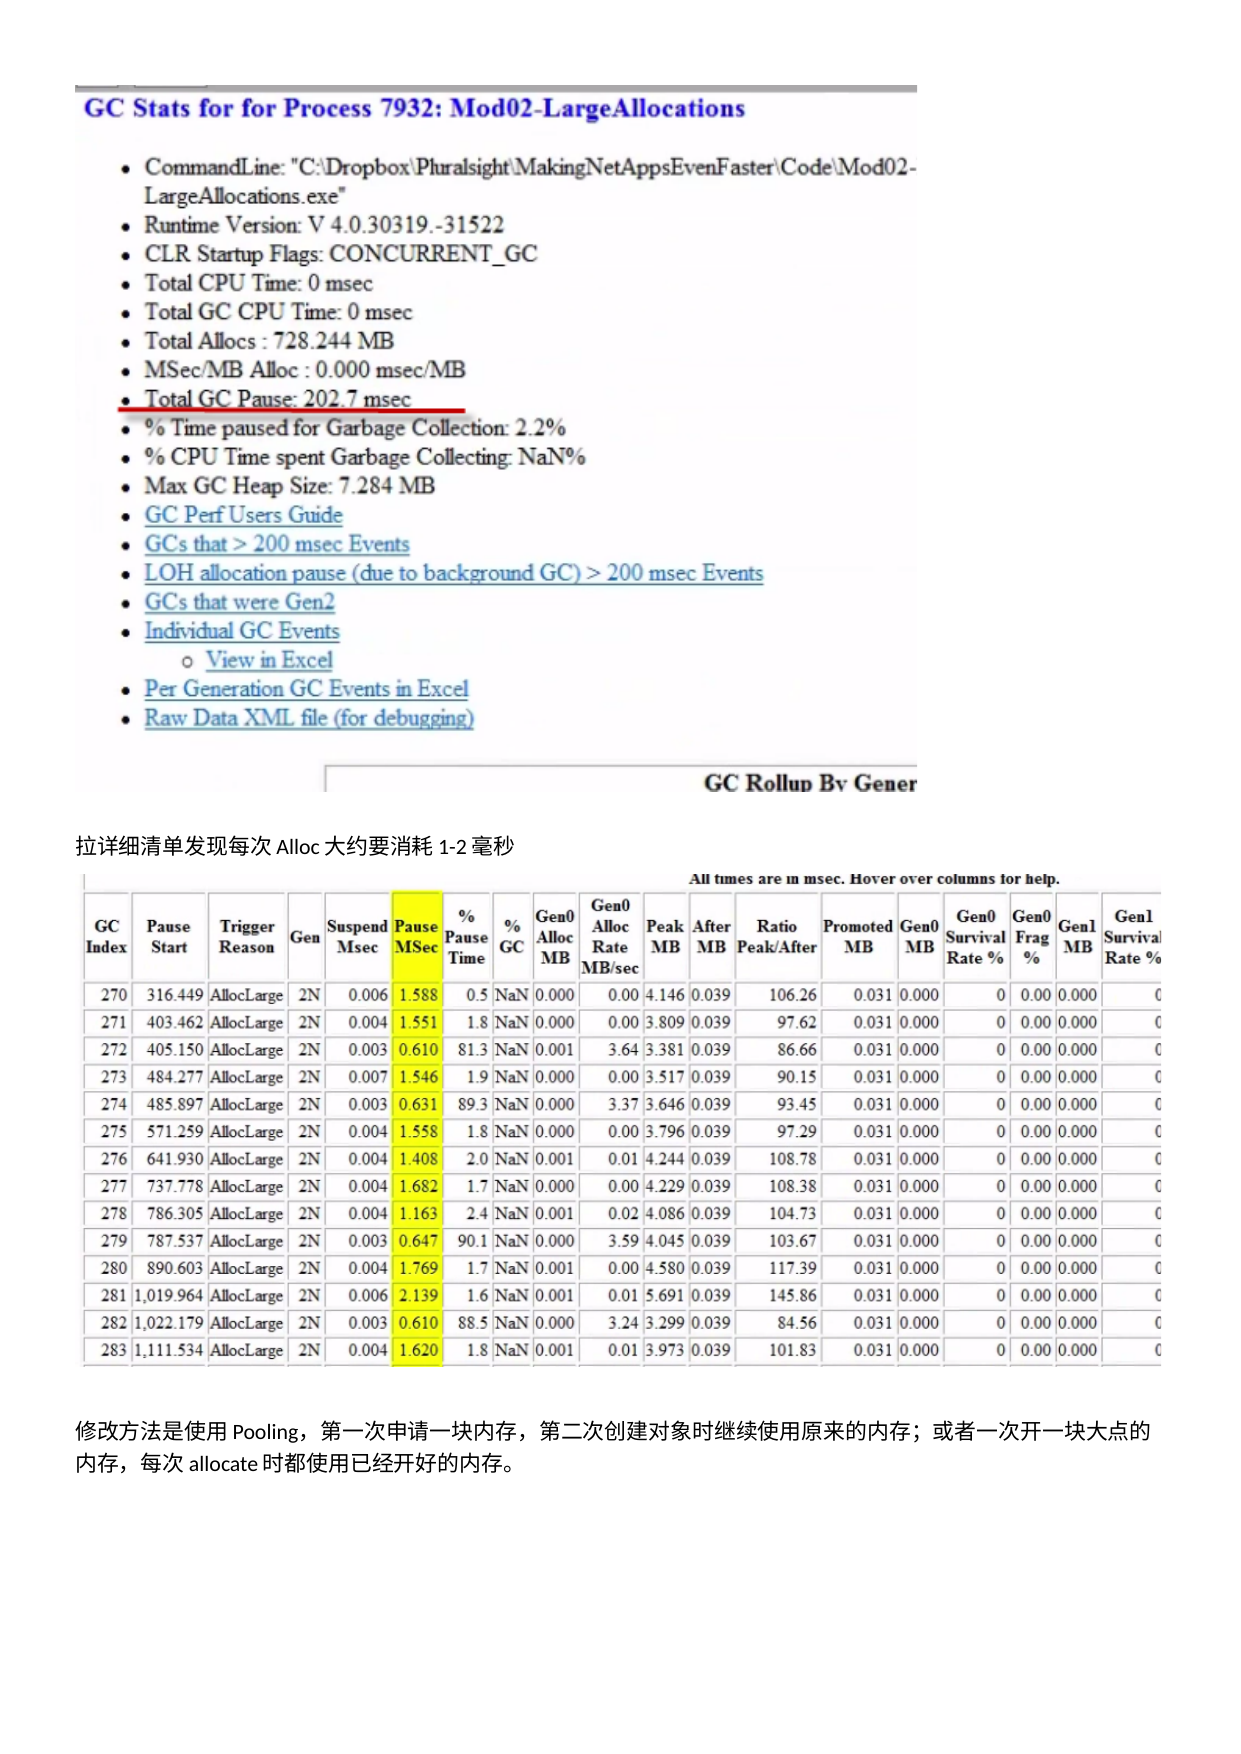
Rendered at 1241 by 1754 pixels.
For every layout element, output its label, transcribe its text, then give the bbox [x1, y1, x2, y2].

text 修改方法是使用Pooling，第一次申请一块内存，第二次创建对象时继续使用原来的内存；或者一次开一块大点的内存，每次allocate时都使用已经开好的内存。 [75, 1413, 1165, 1478]
picture [75, 874, 1162, 1367]
picture [75, 85, 918, 792]
text 拉详细清单发现每次Alloc大约要消耗1-2毫秒 [75, 828, 1165, 861]
